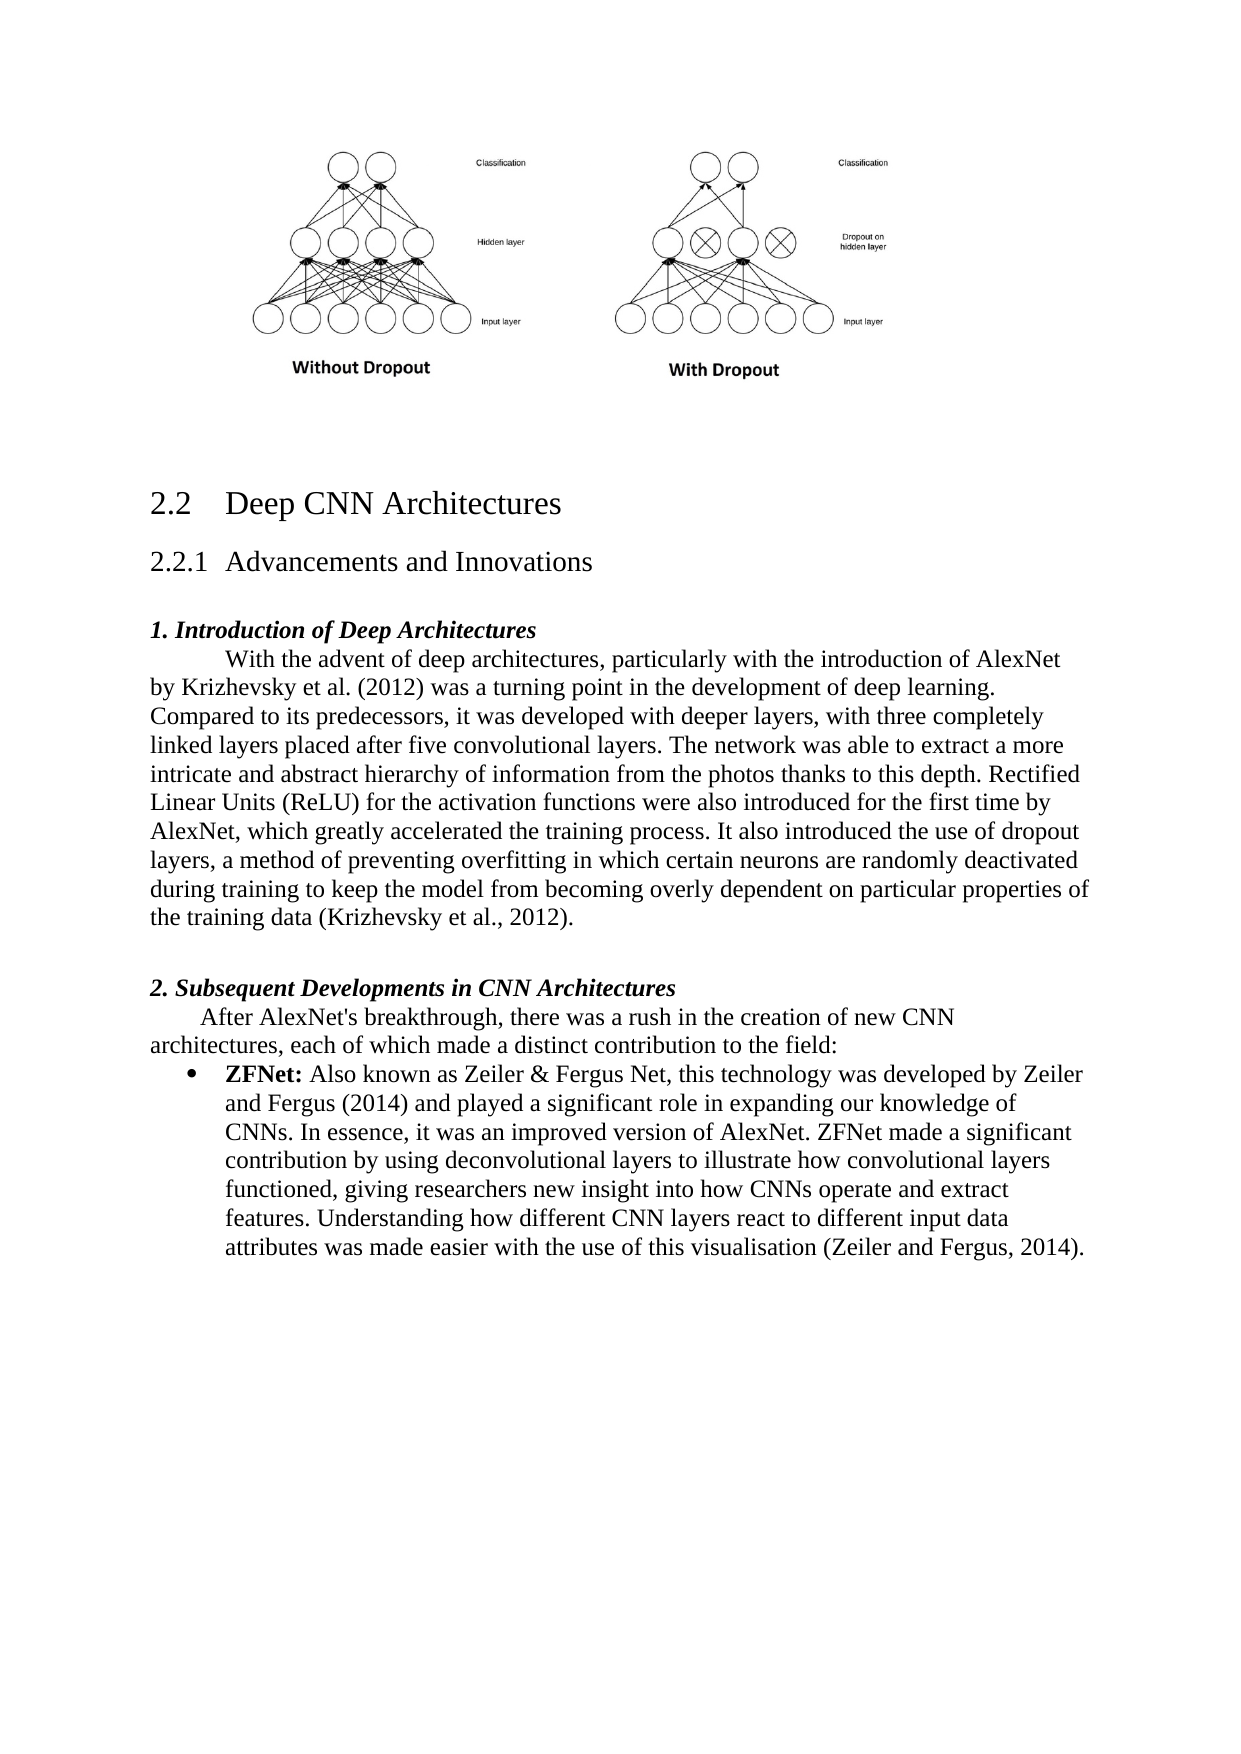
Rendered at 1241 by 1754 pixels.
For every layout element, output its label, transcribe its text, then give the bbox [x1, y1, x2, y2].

text With the advent of deep architectures, particularly with the introduction of AlexNet by Krizhevsky et al. (2012) was a turning point in the development of deep learning. Compared to its predecessors, it was developed with deeper layers, with three completely linked layers placed after five convolutional layers. The network was able to extract a more intricate and abstract hierarchy of information from the photos thanks to this depth. Rectified Linear Units (ReLU) for the activation functions were also introduced for the first time by AlexNet, which greatly accelerated the training process. It also introduced the use of dropout layers, a method of preventing overfitting in which certain neurons are randomly deactivated during training to keep the model from becoming overly dependent on particular properties of the training data (Krizhevsky et al., 2012). [150, 644, 1090, 931]
list ZFNet: Also known as Zeiler & Fergus Net, this technology was developed by Zeiler and Fergus (2014) and played a significant role in expanding our knowledge of CNNs. In essence, it was an improved version of AlexNet. ZFNet made a significant contribution by using deconvolutional layers to illustrate how convolutional layers functioned, giving researchers new insight into how CNNs operate and extract features. Understanding how different CNN layers react to different input data attributes was made easier with the use of this visualisation (Zeiler and Fergus, 2014). [187, 1059, 1090, 1260]
text 2. Subsequent Developments in CNN Architectures [150, 973, 1090, 1002]
picture [250, 150, 895, 385]
subtitle Advancements and Innovations [150, 544, 1090, 578]
text After AlexNet's breakthrough, there was a rush in the creation of new CNN architectures, each of which made a distinct contribution to the field: [150, 1002, 1090, 1059]
text 1. Introduction of Deep Architectures [150, 615, 1090, 644]
subtitle Deep CNN Architectures [150, 484, 1090, 522]
